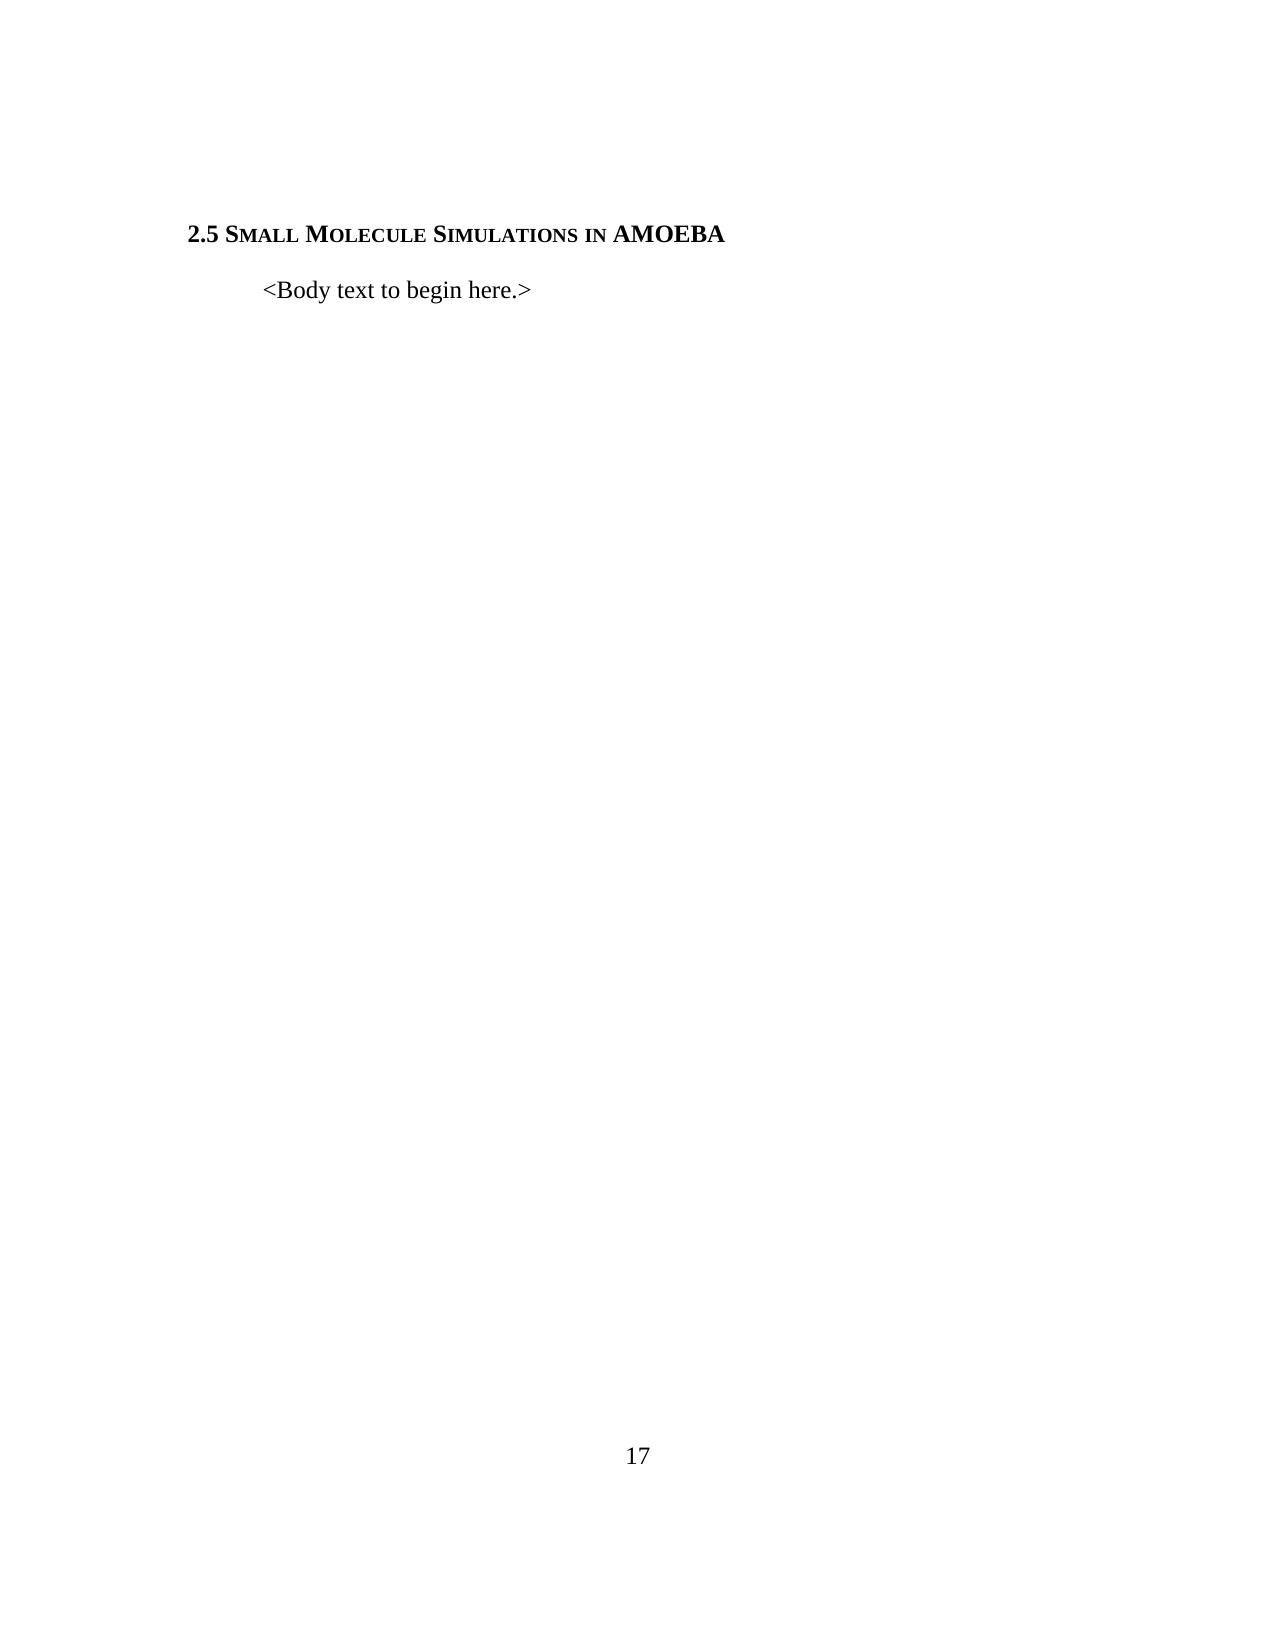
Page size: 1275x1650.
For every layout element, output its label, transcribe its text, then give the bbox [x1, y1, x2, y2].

text <Body text to begin here.> [187, 254, 1087, 304]
subtitle Small Molecule Simulations in AMOEBA [187, 219, 1087, 247]
